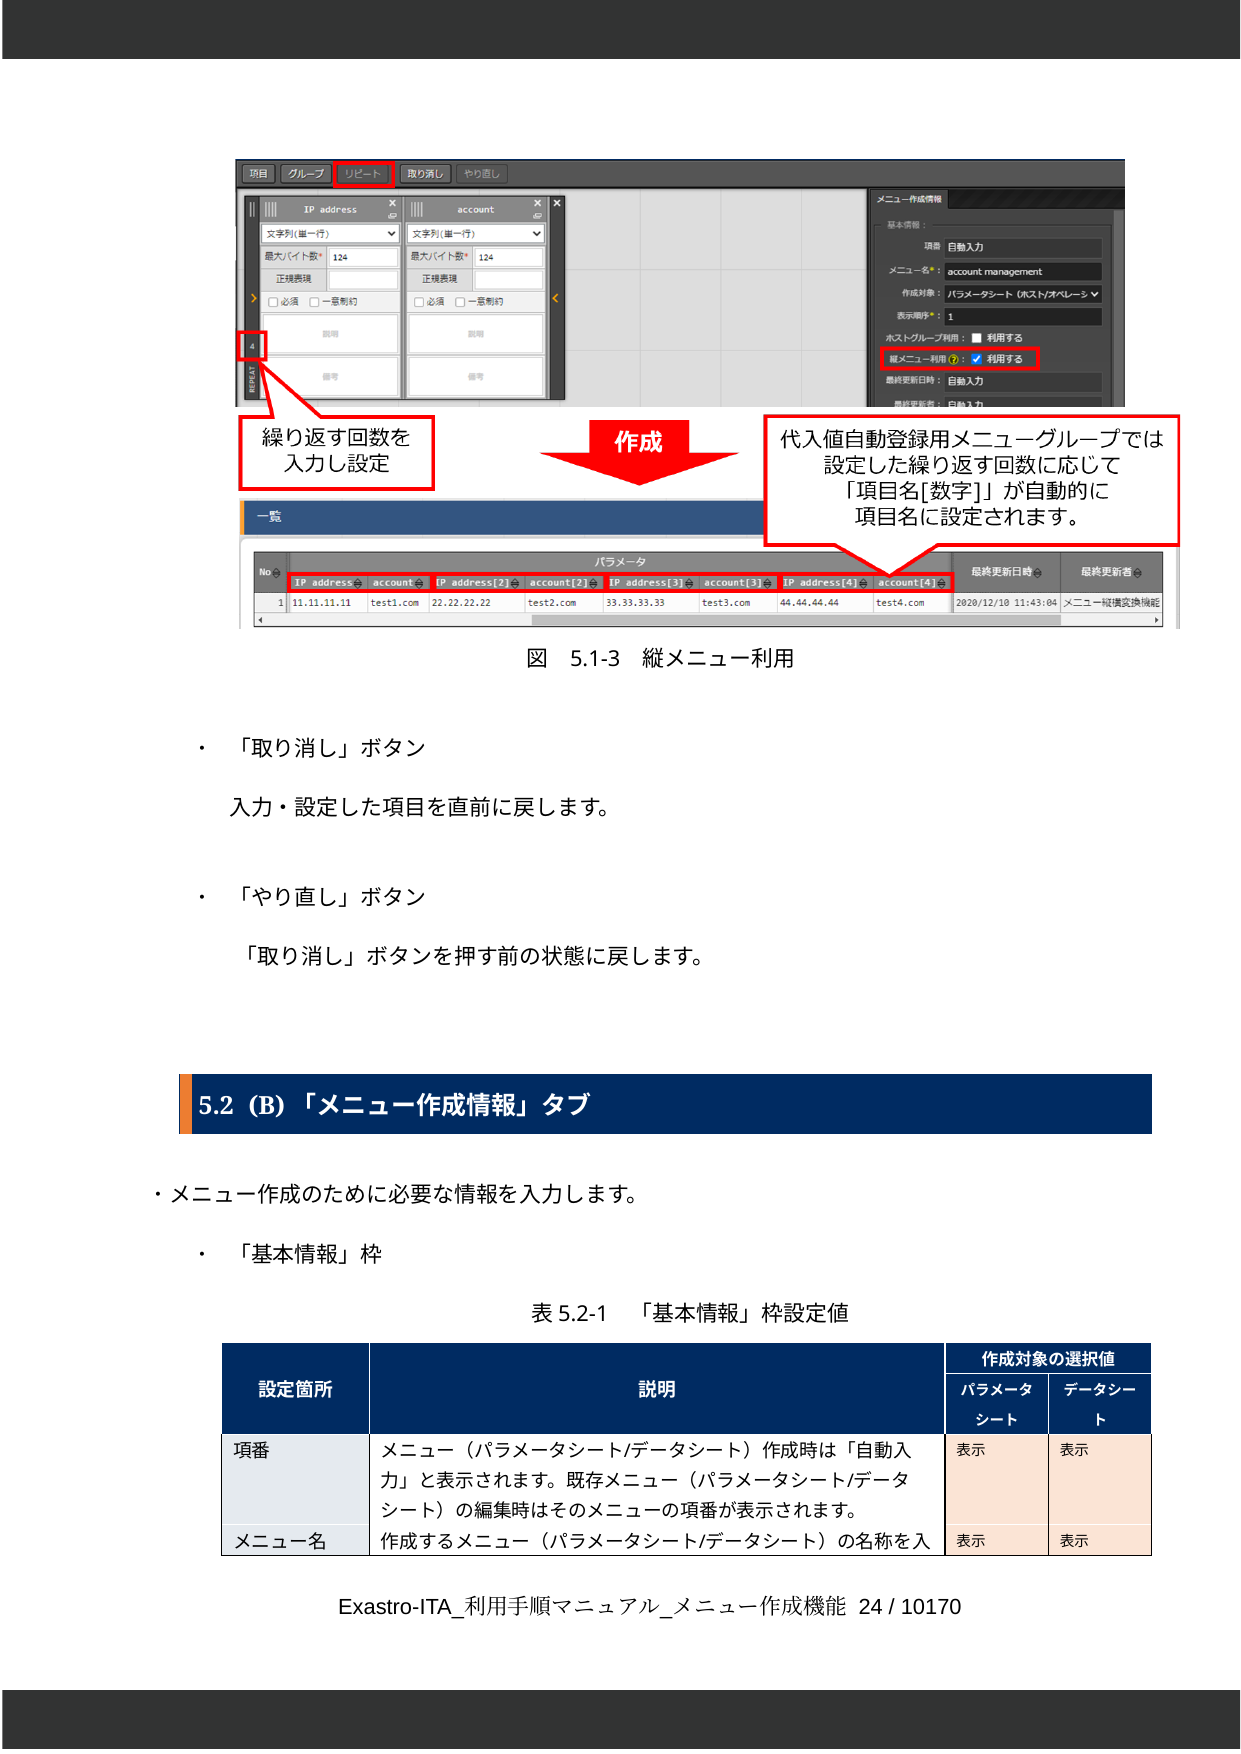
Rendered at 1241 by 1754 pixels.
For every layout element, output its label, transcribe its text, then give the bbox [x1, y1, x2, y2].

table_cell データシート [1049, 1374, 1151, 1434]
text 図 5.1-3 縦メニュー利用 [148, 627, 1152, 687]
table_cell 表示 [946, 1525, 1048, 1555]
picture [2, 1690, 1241, 1749]
table_cell 表示 [946, 1435, 1048, 1524]
table_cell 表示 [1049, 1435, 1151, 1524]
picture [2, 0, 1241, 59]
table_cell 表示 [1049, 1525, 1151, 1555]
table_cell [370, 1525, 944, 1555]
table_cell メニュー名 [222, 1525, 369, 1555]
picture [235, 159, 1181, 629]
text ・メニュー作成のために必要な情報を入力します。 [148, 1163, 1152, 1223]
list 「基本情報」枠 [191, 1223, 1152, 1283]
list 「取り消し」ボタン 入力・設定した項目を直前に戻します。 [191, 717, 1152, 836]
list 表5.2-1 「基本情報」枠設定値 [229, 1283, 1152, 1342]
table_header 作成対象の選択値 [946, 1343, 1151, 1373]
table_header 設定箇所 [222, 1343, 369, 1434]
table_cell メニュー（パラメータシート/データシート）作成時は「自動入力」と表示されます。既存メニュー（パラメータシート/データシート）の編集時はそのメニューの項番が表示されます。 [370, 1435, 944, 1524]
subtitle (B) 「メニュー作成情報」タブ [192, 1074, 1152, 1134]
table_cell 項番 [222, 1435, 369, 1524]
table_header 説明 [370, 1343, 944, 1434]
table_cell パラメータ シート [946, 1374, 1048, 1434]
list 「やり直し」ボタン [191, 866, 1152, 925]
text 「取り消し」ボタンを押す前の状態に戻します。 [148, 925, 1152, 985]
